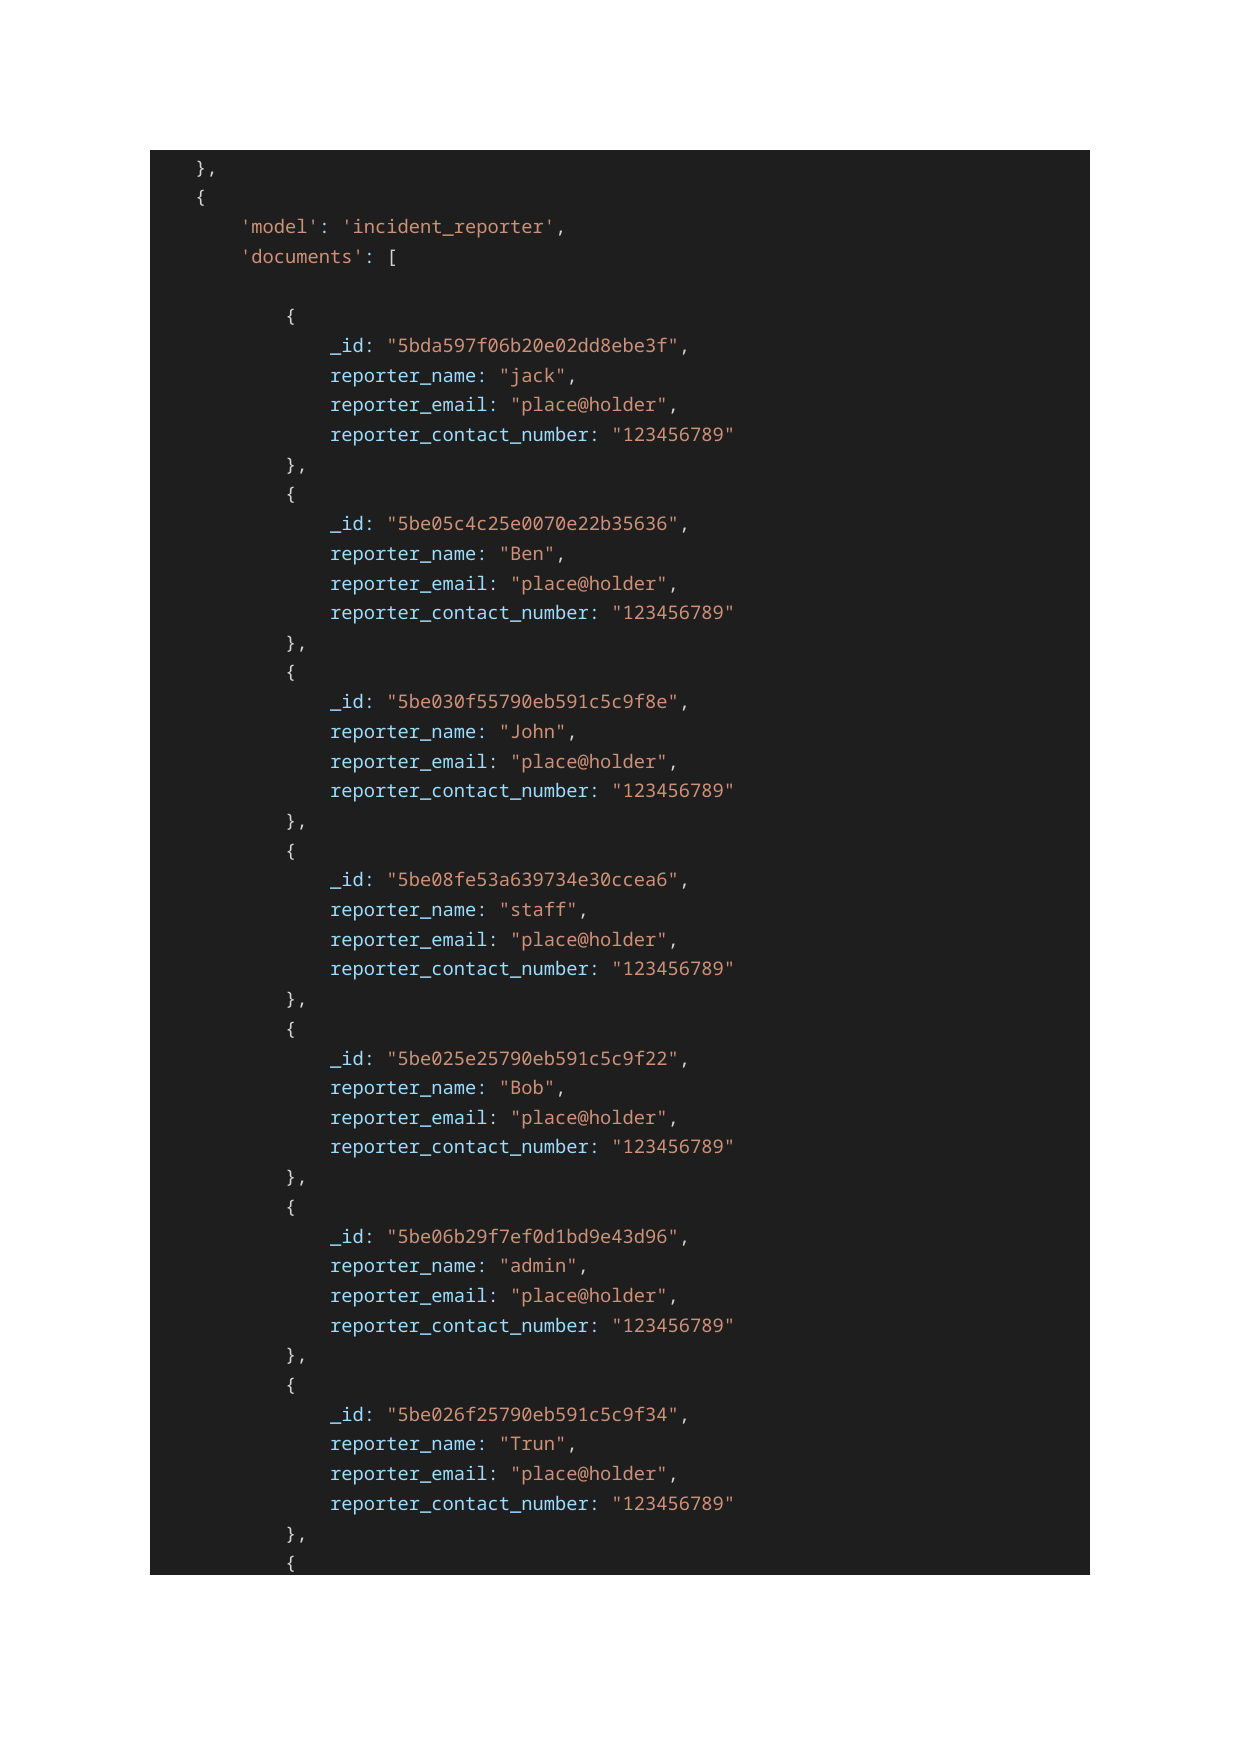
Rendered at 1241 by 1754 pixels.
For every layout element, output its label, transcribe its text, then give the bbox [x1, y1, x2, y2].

text reporter_contact_number: "123456789" [150, 1130, 1090, 1159]
text { [150, 180, 1090, 209]
text }, [150, 1159, 1090, 1189]
text reporter_email: "place@holder", [150, 387, 1090, 417]
text _id: "5be025e25790eb591c5c9f22", [150, 1041, 1090, 1070]
text reporter_email: "place@holder", [150, 1278, 1090, 1308]
text reporter_contact_number: "123456789" [150, 1486, 1090, 1516]
text reporter_contact_number: "123456789" [150, 952, 1090, 981]
text { [150, 1367, 1090, 1397]
text }, [150, 150, 1090, 180]
text _id: "5be030f55790eb591c5c9f8e", [150, 684, 1090, 714]
text _id: "5be05c4c25e0070e22b35636", [150, 506, 1090, 536]
text _id: "5be026f25790eb591c5c9f34", [150, 1397, 1090, 1427]
text }, [150, 1516, 1090, 1545]
text _id: "5be06b29f7ef0d1bd9e43d96", [150, 1219, 1090, 1248]
text { [150, 1545, 1090, 1575]
text _id: "5be08fe53a639734e30ccea6", [150, 862, 1090, 892]
text reporter_name: "John", [150, 714, 1090, 744]
text }, [150, 625, 1090, 655]
text { [150, 1189, 1090, 1219]
text }, [150, 1337, 1090, 1367]
text { [150, 477, 1090, 506]
text reporter_email: "place@holder", [150, 744, 1090, 773]
text reporter_email: "place@holder", [150, 566, 1090, 595]
text reporter_name: "jack", [150, 358, 1090, 387]
text reporter_contact_number: "123456789" [150, 1308, 1090, 1337]
text }, [150, 803, 1090, 833]
text reporter_contact_number: "123456789" [150, 595, 1090, 625]
text { [150, 298, 1090, 328]
text reporter_email: "place@holder", [150, 1456, 1090, 1486]
text reporter_email: "place@holder", [150, 1100, 1090, 1130]
text reporter_name: "admin", [150, 1248, 1090, 1278]
text { [150, 1011, 1090, 1041]
text { [150, 833, 1090, 862]
text reporter_email: "place@holder", [150, 922, 1090, 952]
text }, [150, 981, 1090, 1011]
text reporter_name: "staff", [150, 892, 1090, 922]
text _id: "5bda597f06b20e02dd8ebe3f", [150, 328, 1090, 358]
text reporter_name: "Ben", [150, 536, 1090, 566]
text reporter_contact_number: "123456789" [150, 417, 1090, 447]
text 'documents': [ [150, 239, 1090, 269]
text reporter_name: "Trun", [150, 1427, 1090, 1456]
text }, [150, 447, 1090, 477]
text 'model': 'incident_reporter', [150, 209, 1090, 239]
text { [150, 655, 1090, 684]
text reporter_contact_number: "123456789" [150, 773, 1090, 803]
text reporter_name: "Bob", [150, 1070, 1090, 1100]
